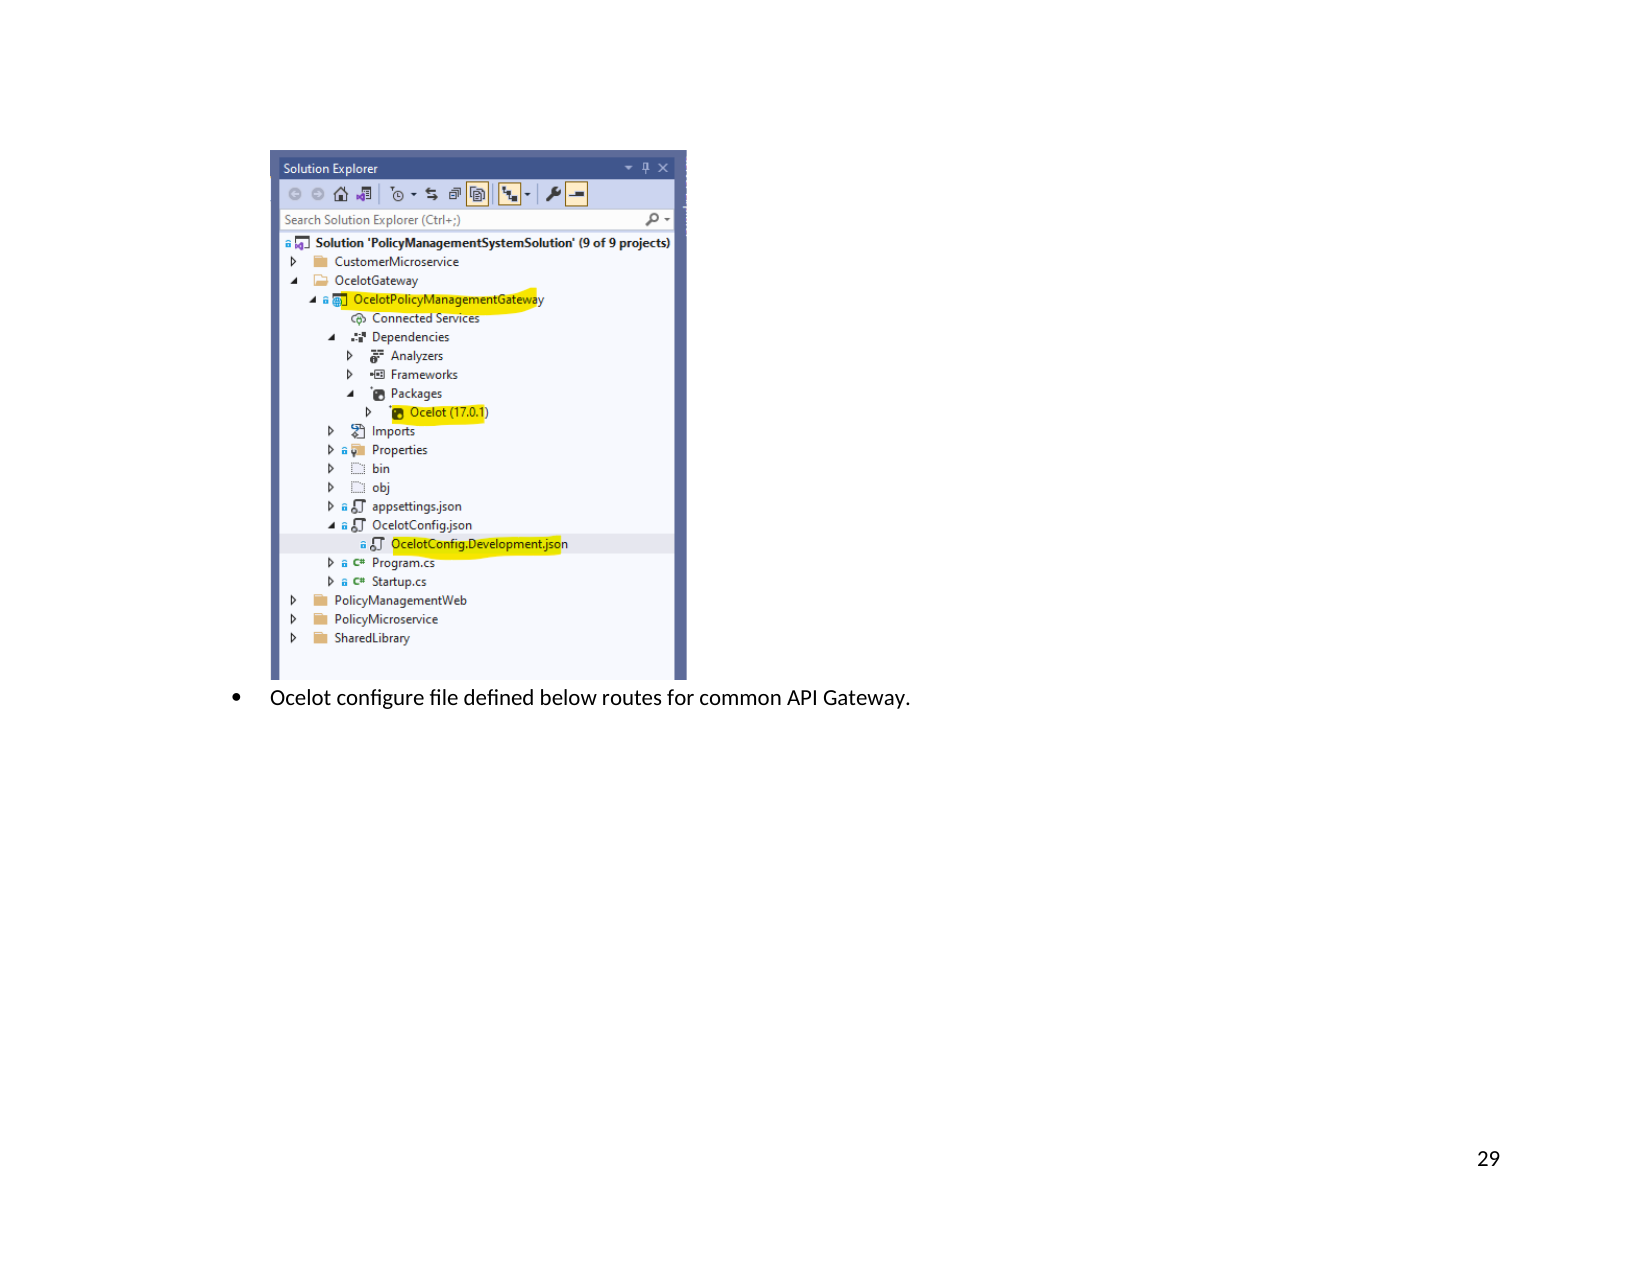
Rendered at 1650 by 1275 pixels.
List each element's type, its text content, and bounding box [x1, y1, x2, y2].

list Ocelot configure file defined below routes for common API Gateway. [232, 683, 1500, 711]
picture [270, 150, 687, 680]
